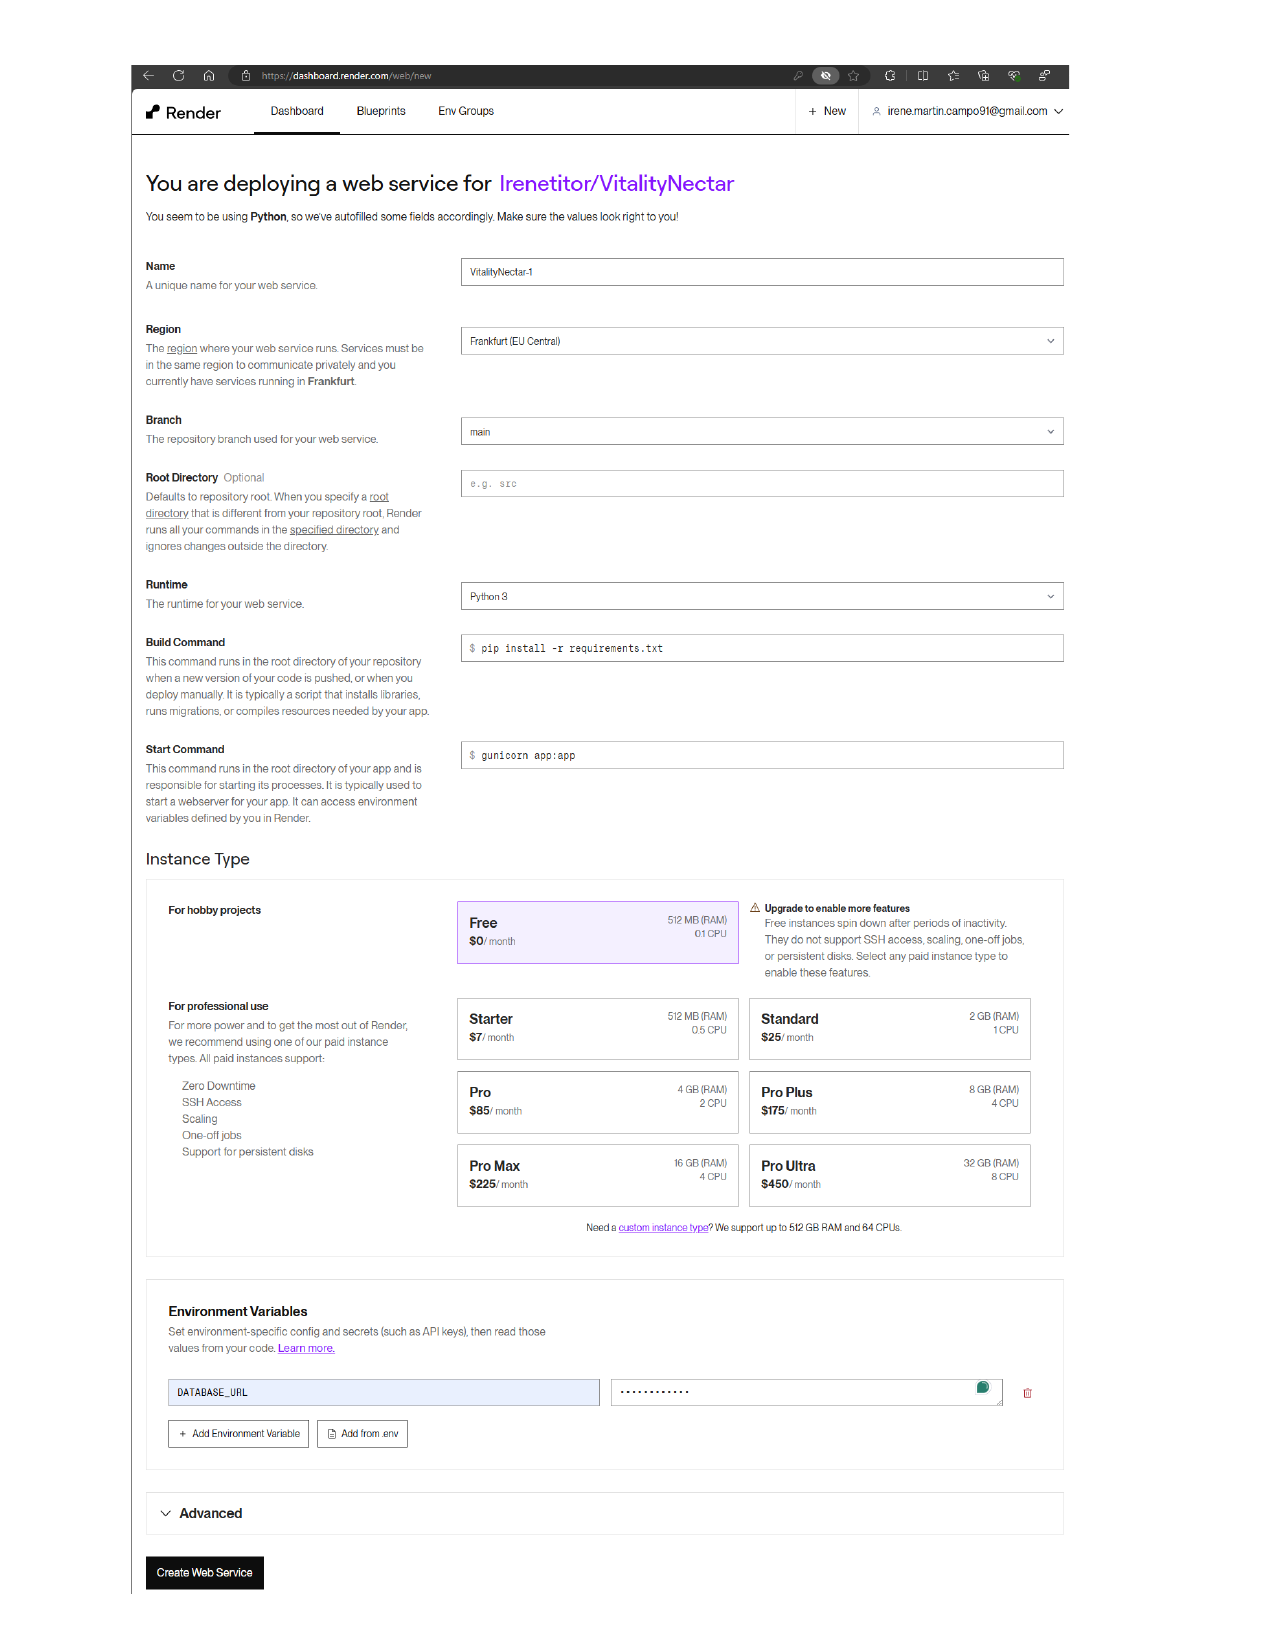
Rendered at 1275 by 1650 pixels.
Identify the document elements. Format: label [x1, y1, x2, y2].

picture [131, 65, 1070, 1594]
